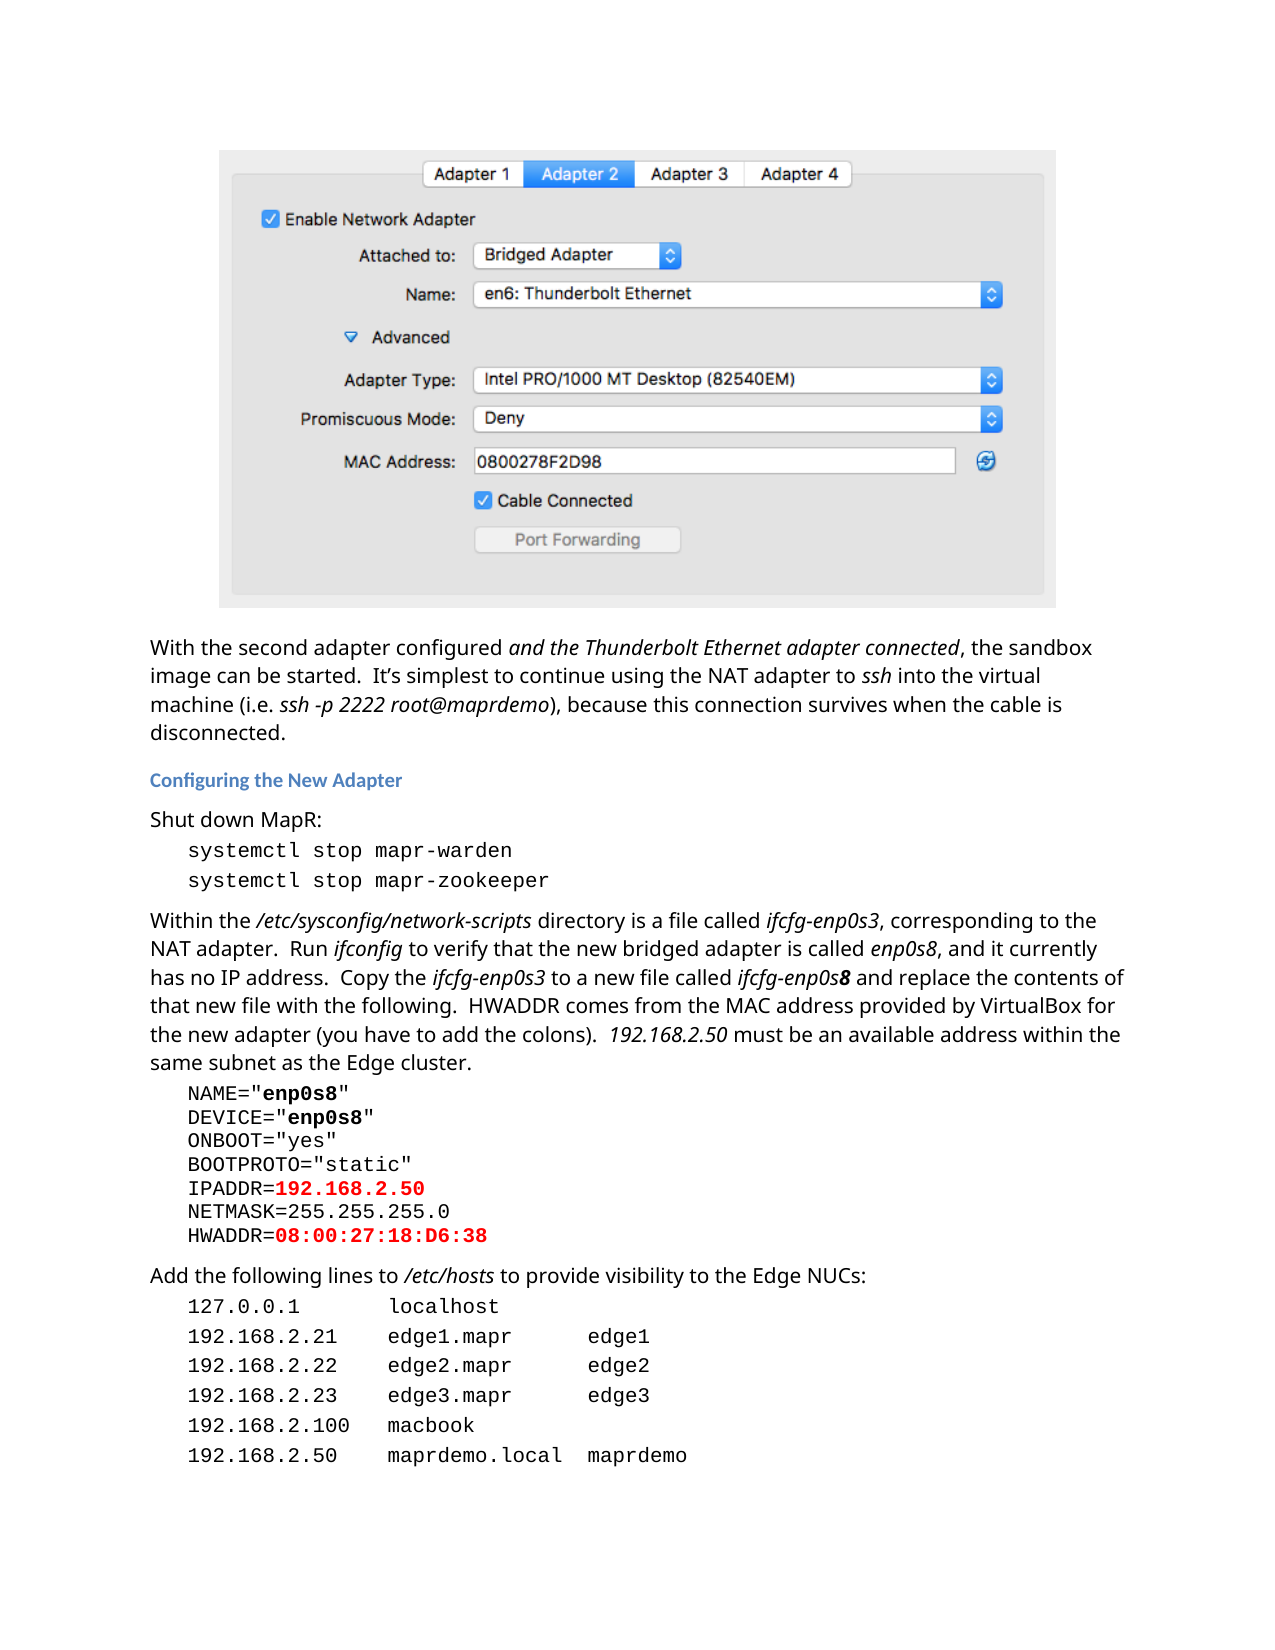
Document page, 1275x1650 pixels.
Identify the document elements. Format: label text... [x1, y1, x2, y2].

text With the second adapter configured and the Thunderbolt Ethernet adapter connected, the sandbox image can be started. It’s simplest to continue using the NAT adapter to ssh into the virtual machine (i.e. ssh -p 2222 root@maprdemo), because this connection survives when the cable is disconnected. [150, 633, 1125, 747]
text 192.168.2.21 edge1.mapr edge1 [187, 1326, 1125, 1349]
picture [219, 150, 1056, 608]
text Add the following lines to /etc/hosts to provide visibility to the Edge NUCs: [150, 1261, 1125, 1289]
text 127.0.0.1 localhost [187, 1296, 1125, 1319]
text BOOTPROTO="static" [187, 1154, 1125, 1178]
text DEVICE="enp0s8" [187, 1107, 1125, 1130]
text 192.168.2.22 edge2.mapr edge2 [187, 1356, 1125, 1379]
text 192.168.2.23 edge3.mapr edge3 [187, 1385, 1125, 1409]
text NETMASK=255.255.255.0 [187, 1201, 1125, 1225]
text 192.168.2.50 maprdemo.local maprdemo [187, 1445, 1125, 1469]
text systemctl stop mapr-warden [187, 840, 1125, 864]
text HWADDR=08:00:27:18:D6:38 [187, 1225, 1125, 1248]
text Shut down MapR: [150, 805, 1125, 834]
text systemctl stop mapr-zookeeper [187, 870, 1125, 894]
text NAME="enp0s8" [187, 1083, 1125, 1107]
subtitle Configuring the New Adapter [150, 767, 1125, 793]
text Within the /etc/sysconfig/network-scripts directory is a file called ifcfg-enp0s3, corresponding to the NAT adapter. Run ifconfig to verify that the new bridged adapter is called enp0s8, and it currently has no IP address. Copy the ifcfg-enp0s3 to a new file called ifcfg-enp0s8 and replace the contents of that new file with the following. HWADDR comes from the MAC address provided by VirtualBox for the new adapter (you have to add the colons). 192.168.2.50 must be an available address within the same subnet as the Edge cluster. [150, 906, 1125, 1077]
text 192.168.2.100 macbook [187, 1415, 1125, 1439]
text IPADDR=192.168.2.50 [187, 1178, 1125, 1201]
text ONBOOT="yes" [187, 1130, 1125, 1154]
